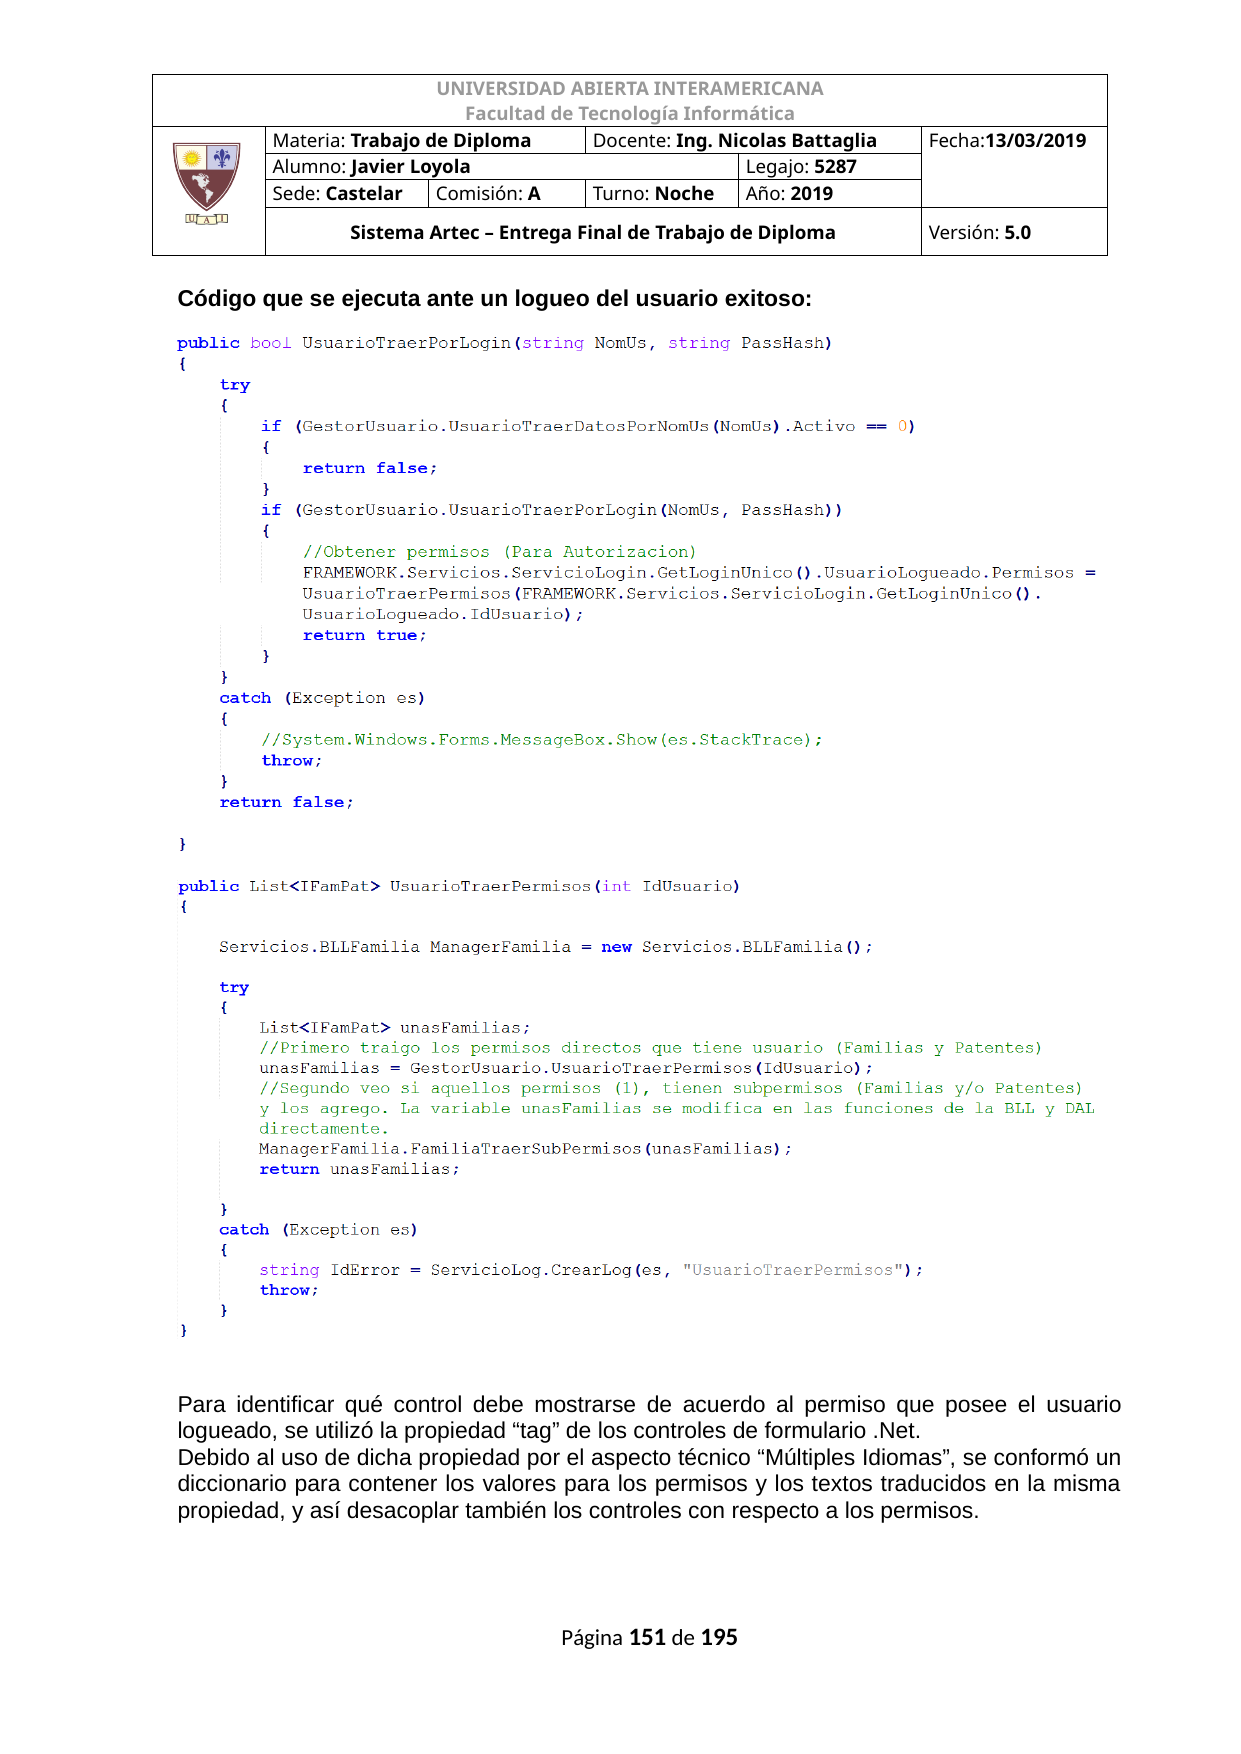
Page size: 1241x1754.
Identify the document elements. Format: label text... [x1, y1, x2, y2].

text Para identificar qué control debe mostrarse de acuerdo al permiso que posee el usuario logueado, se utilizó la propiedad “tag” de los controles de formulario .Net. [177, 1391, 1122, 1444]
text Código que se ejecuta ante un logueo del usuario exitoso: [177, 284, 1122, 311]
text Debido al uso de dicha propiedad por el aspecto técnico “Múltiples Idiomas”, se conformó un diccionario para contener los valores para los permisos y los textos traducidos en la misma propiedad, y así desacoplar también los controles con respecto a los permisos. [177, 1444, 1122, 1523]
picture [177, 337, 1098, 855]
picture [177, 880, 1098, 1339]
picture [157, 136, 257, 228]
